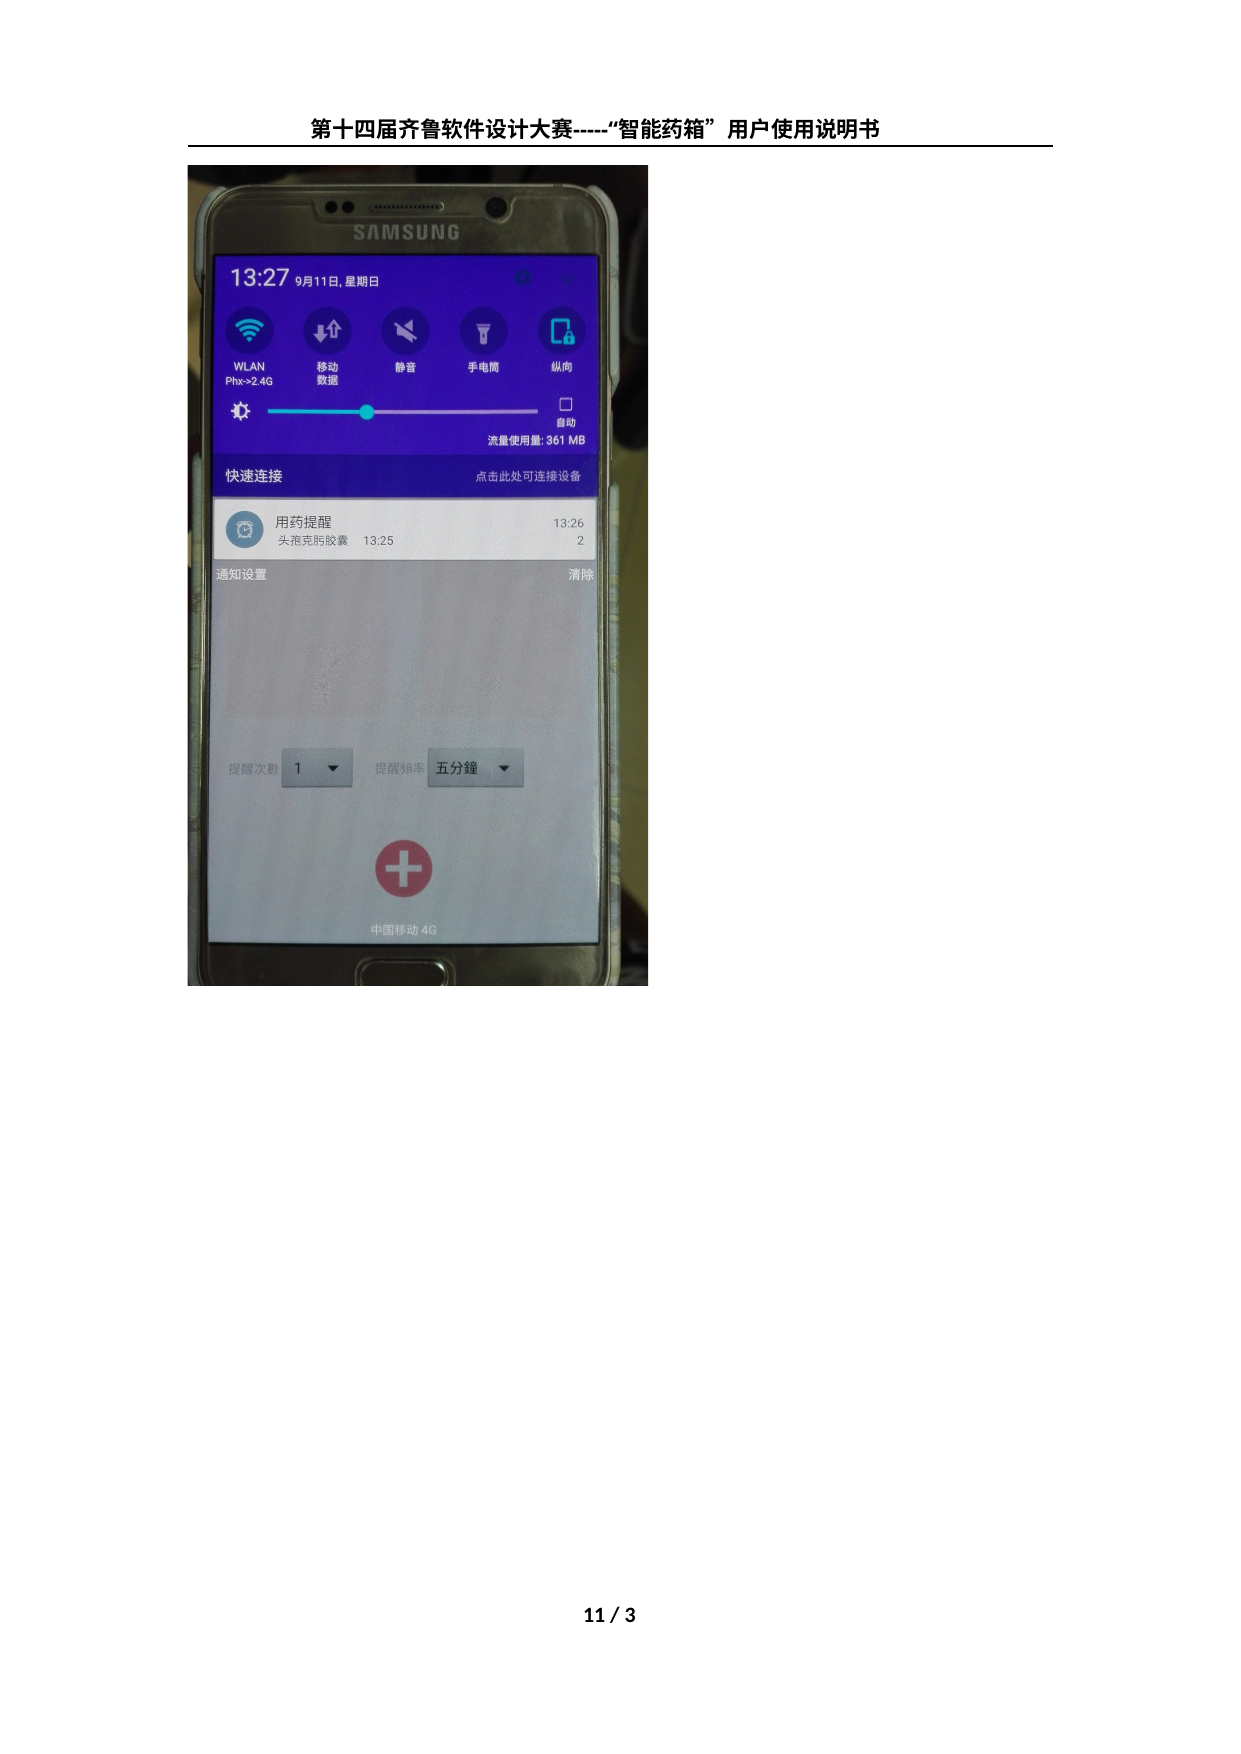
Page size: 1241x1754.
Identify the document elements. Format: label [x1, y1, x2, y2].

picture [187, 165, 649, 986]
